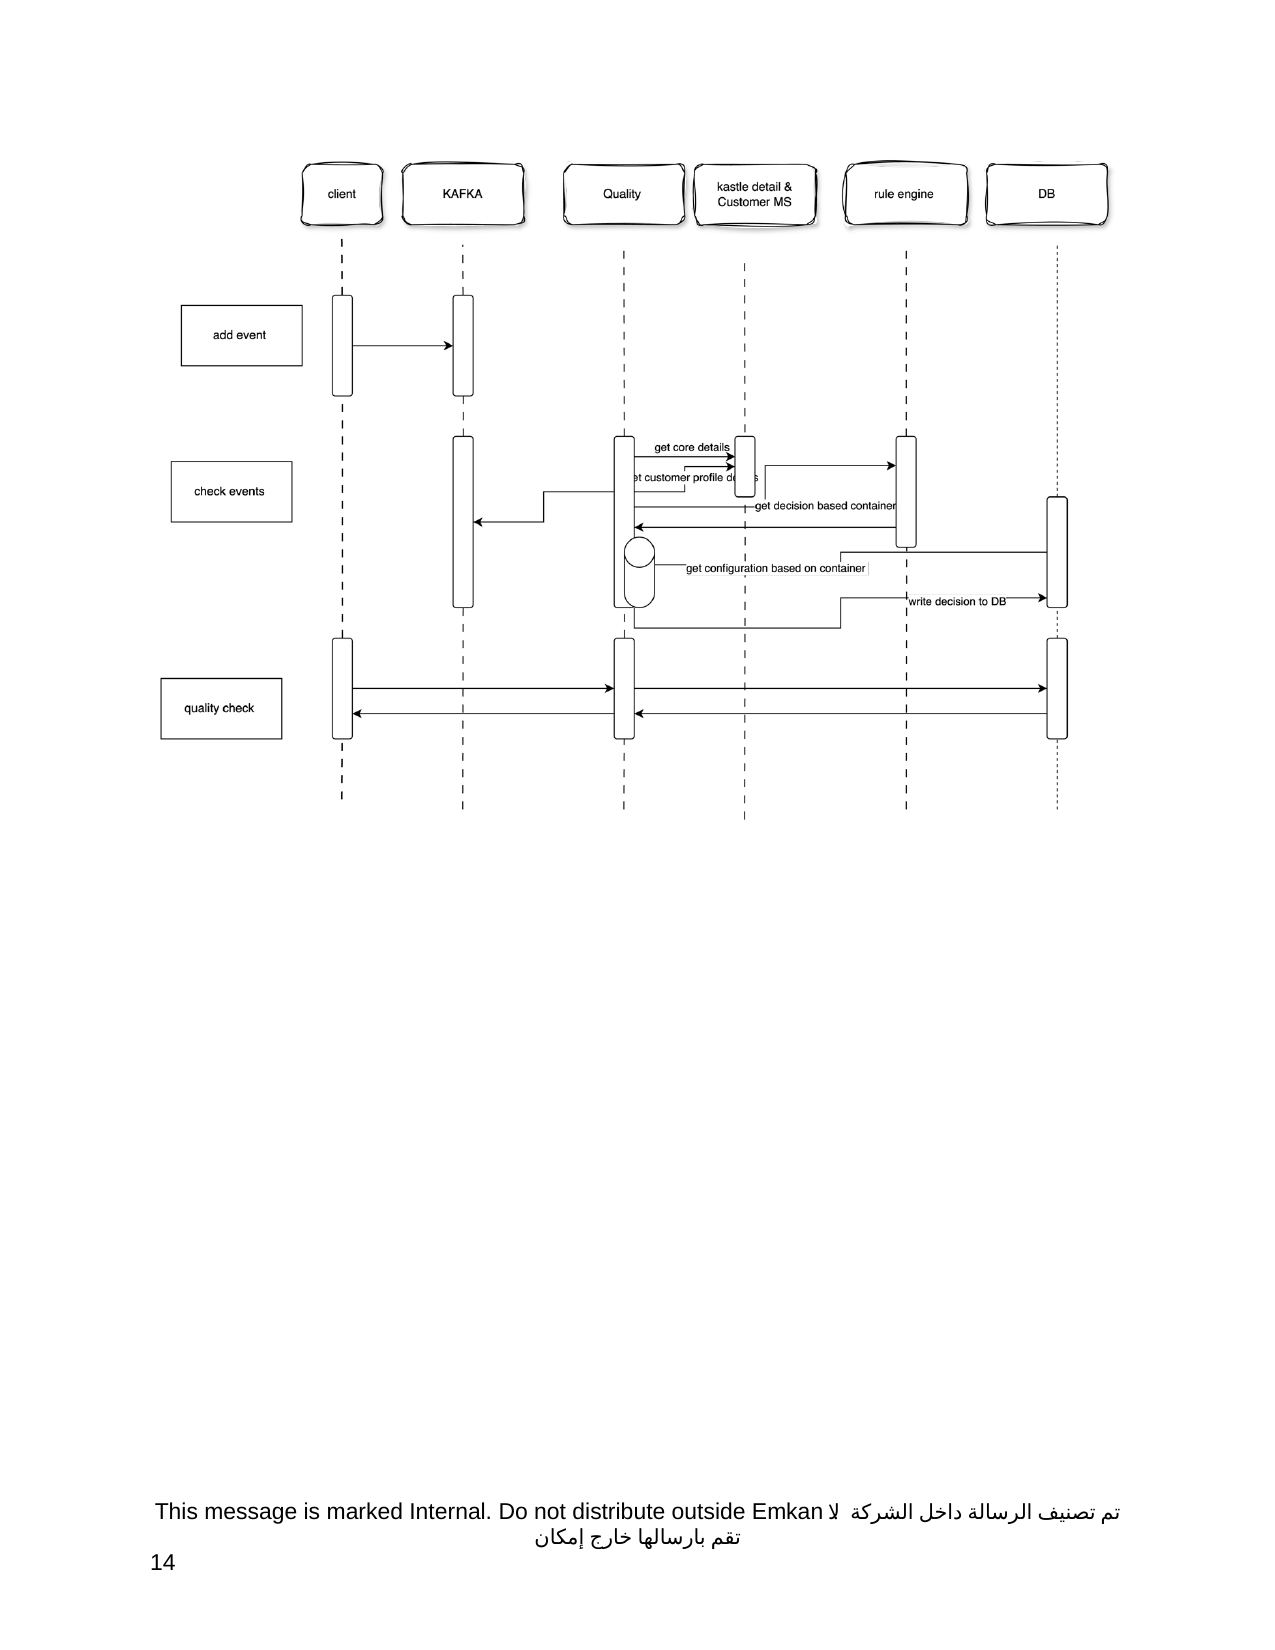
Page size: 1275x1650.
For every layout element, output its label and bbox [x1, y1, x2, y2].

picture [150, 150, 1125, 832]
